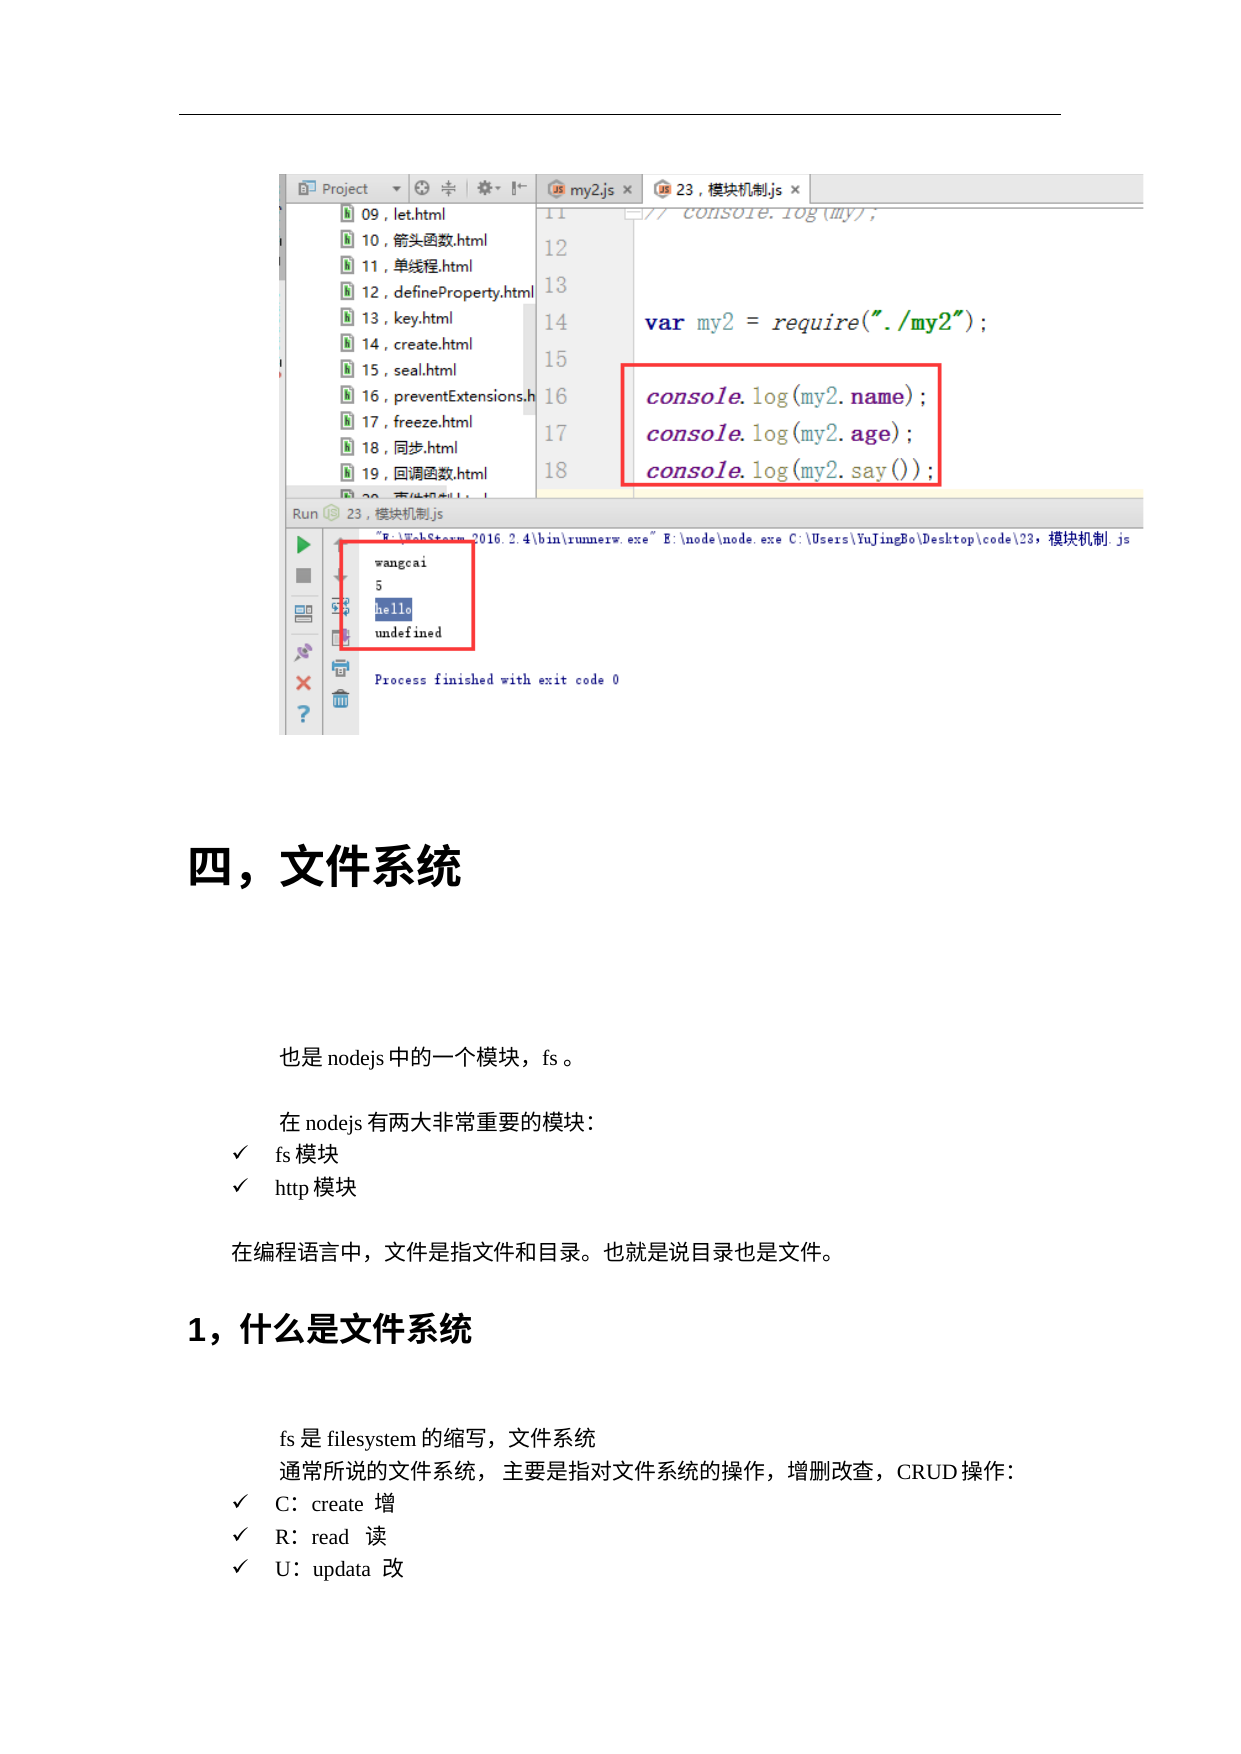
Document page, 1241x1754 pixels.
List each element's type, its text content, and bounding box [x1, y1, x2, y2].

text 通常所说的文件系统， 主要是指对文件系统的操作，增删改查，CRUD操作： [187, 1453, 1053, 1486]
list R：read 读 [231, 1518, 1053, 1551]
list C：create 增 [231, 1486, 1053, 1518]
list U：updata 改 [231, 1551, 1053, 1583]
subtitle 四，文件系统 [187, 815, 1053, 912]
text 在nodejs有两大非常重要的模块： [187, 1104, 1053, 1137]
text 也是nodejs中的一个模块，fs 。 [187, 1039, 1053, 1072]
list 在编程语言中，文件是指文件和目录。也就是说目录也是文件。 [187, 1234, 1053, 1267]
list fs模块 [231, 1137, 1053, 1169]
subtitle 1，什么是文件系统 [187, 1294, 1053, 1359]
list http模块 [231, 1169, 1053, 1202]
text fs 是filesystem的缩写，文件系统 [187, 1421, 1053, 1453]
picture [279, 174, 1144, 735]
